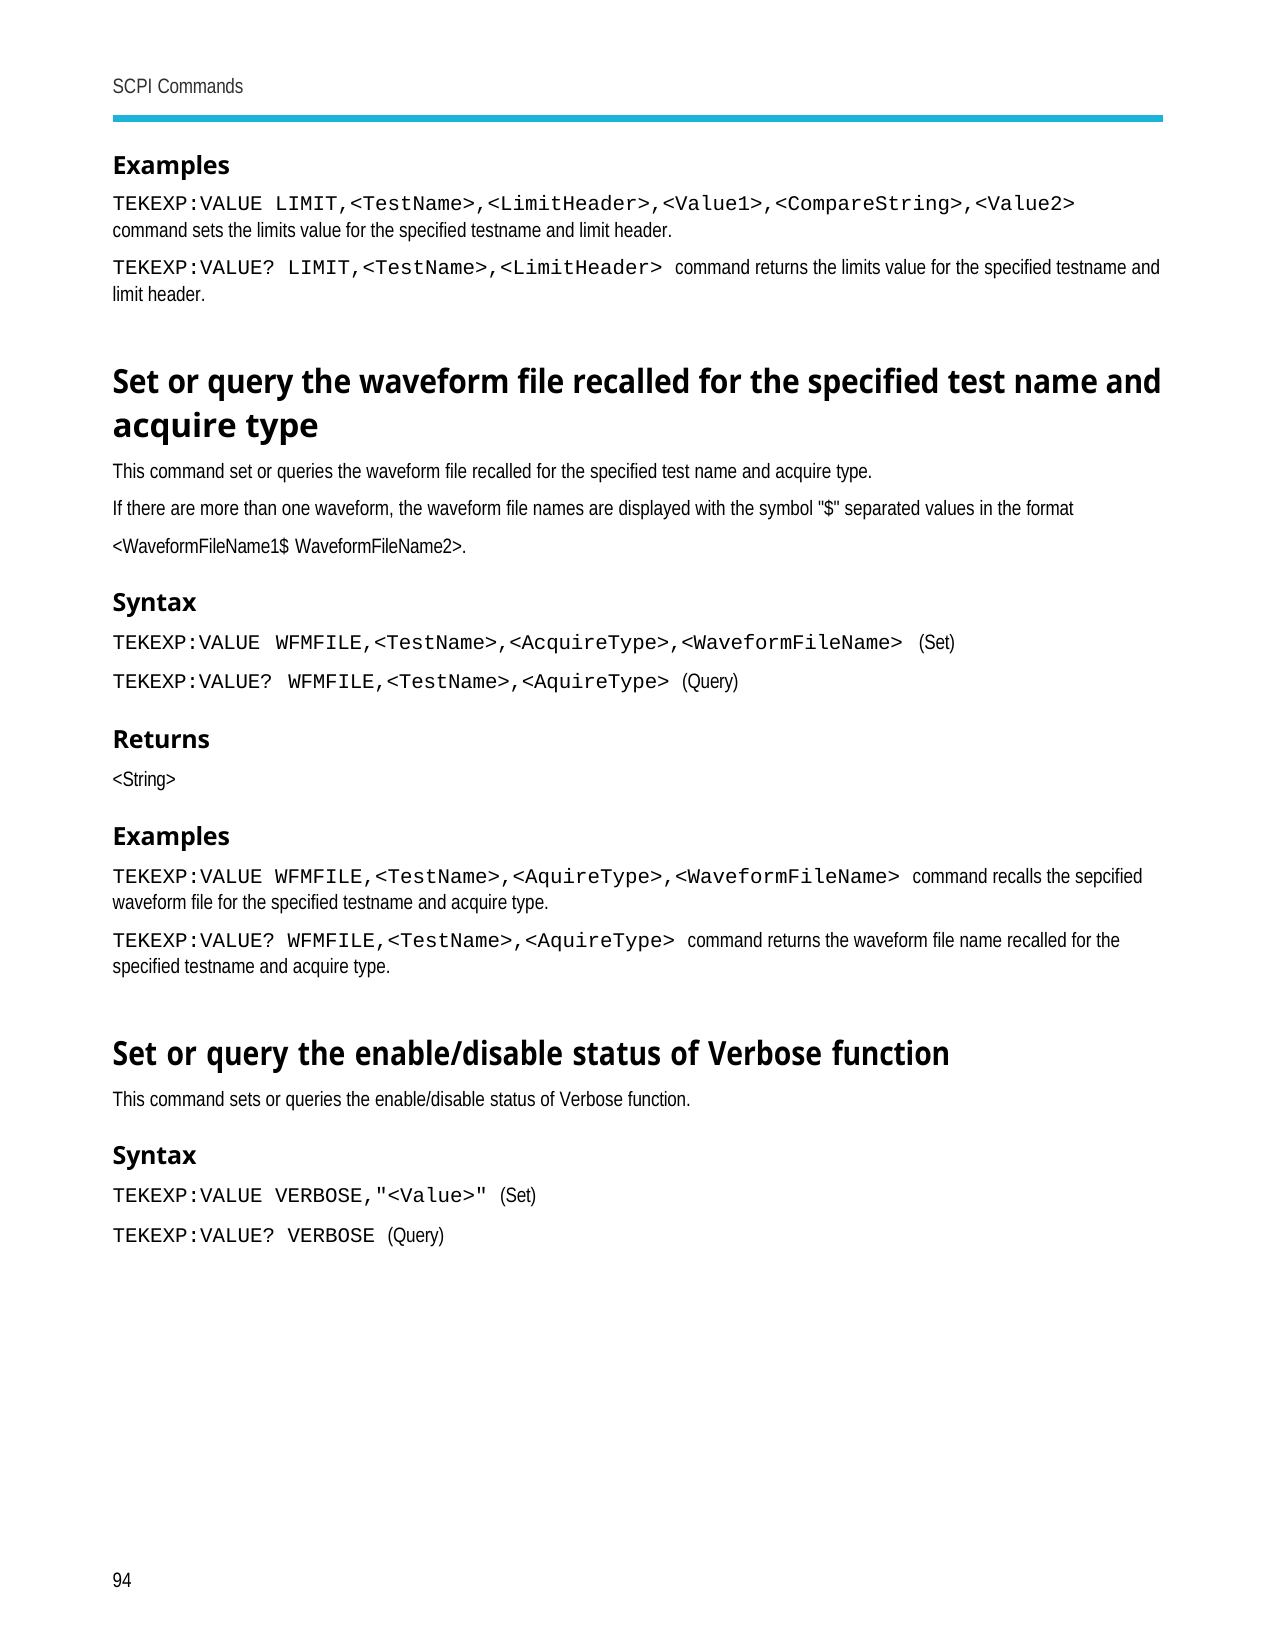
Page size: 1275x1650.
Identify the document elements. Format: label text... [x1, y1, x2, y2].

subtitle Set or query the waveform file recalled for the specified test name and acquire type [112, 358, 1200, 447]
subtitle Examples [112, 148, 1200, 182]
text TEKEXP:VALUE? WFMFILE,<TestName>,<AquireType> (Query) [112, 669, 1200, 695]
text TEKEXP:VALUE LIMIT,<TestName>,<LimitHeader>,<Value1>,<CompareString>,<Value2> command sets the limits value for the specified testname and limit header. [112, 193, 1160, 242]
text If there are more than one waveform, the waveform file names are displayed with the symbol "$" separated values in the format [112, 496, 1200, 520]
text <String> [112, 767, 1200, 791]
subtitle Set or query the enable/disable status of Verbose function [112, 1030, 1200, 1076]
text <WaveformFileName1$ WaveformFileName2>. [112, 534, 1200, 558]
subtitle Syntax [112, 585, 1200, 619]
text This command sets or queries the enable/disable status of Verbose function. [112, 1087, 1200, 1111]
text TEKEXP:VALUE WFMFILE,<TestName>,<AcquireType>,<WaveformFileName> (Set) [112, 630, 1200, 656]
subtitle Syntax [112, 1138, 1200, 1172]
text TEKEXP:VALUE VERBOSE,"<Value>" (Set) [112, 1183, 1200, 1209]
text This command set or queries the waveform file recalled for the specified test name and acquire type. [112, 458, 1200, 482]
text TEKEXP:VALUE? VERBOSE (Query) [112, 1222, 1200, 1248]
subtitle Returns [112, 722, 1200, 756]
text TEKEXP:VALUE WFMFILE,<TestName>,<AquireType>,<WaveformFileName> command recalls the sepcified waveform file for the specified testname and acquire type. [112, 864, 1200, 914]
text TEKEXP:VALUE? WFMFILE,<TestName>,<AquireType> command returns the waveform file name recalled for the specified testname and acquire type. [112, 928, 1160, 978]
text TEKEXP:VALUE? LIMIT,<TestName>,<LimitHeader> command returns the limits value for the specified testname and limit header. [112, 255, 1160, 305]
subtitle Examples [112, 818, 1200, 852]
